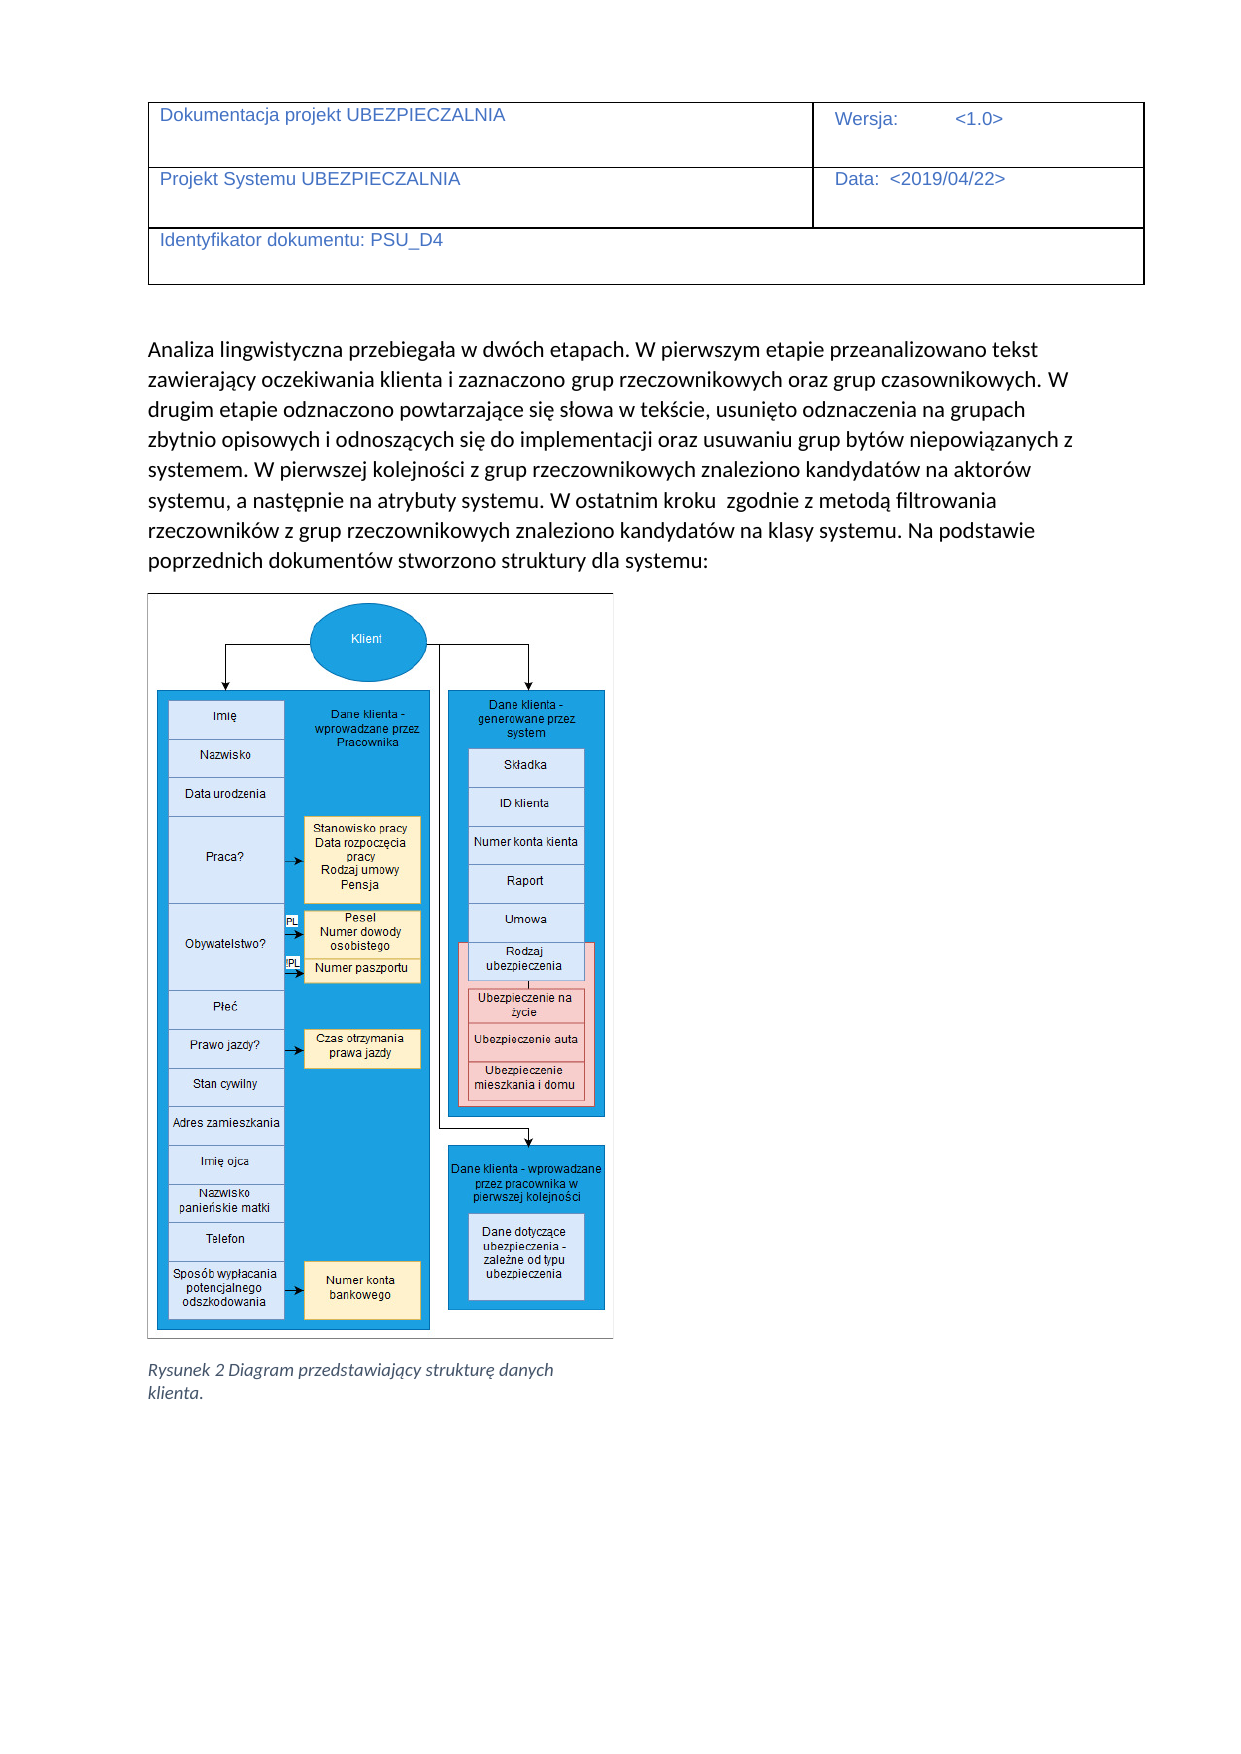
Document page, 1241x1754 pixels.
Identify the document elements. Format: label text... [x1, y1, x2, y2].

text Analiza lingwistyczna przebiegała w dwóch etapach. W pierwszym etapie przeanalizowano tekst zawierający oczekiwania klienta i zaznaczono grup rzeczownikowych oraz grup czasownikowych. W drugim etapie odznaczono powtarzające się słowa w tekście, usunięto odznaczenia na grupach zbytnio opisowych i odnoszących się do implementacji oraz usuwaniu grup bytów niepowiązanych z systemem. W pierwszej kolejności z grup rzeczownikowych znaleziono kandydatów na aktorów systemu, a następnie na atrybuty systemu. W ostatnim kroku zgodnie z metodą filtrowania rzeczowników z grup rzeczownikowych znaleziono kandydatów na klasy systemu. Na podstawie poprzednich dokumentów stworzono struktury dla systemu: [148, 335, 1093, 574]
picture [147, 593, 614, 1339]
